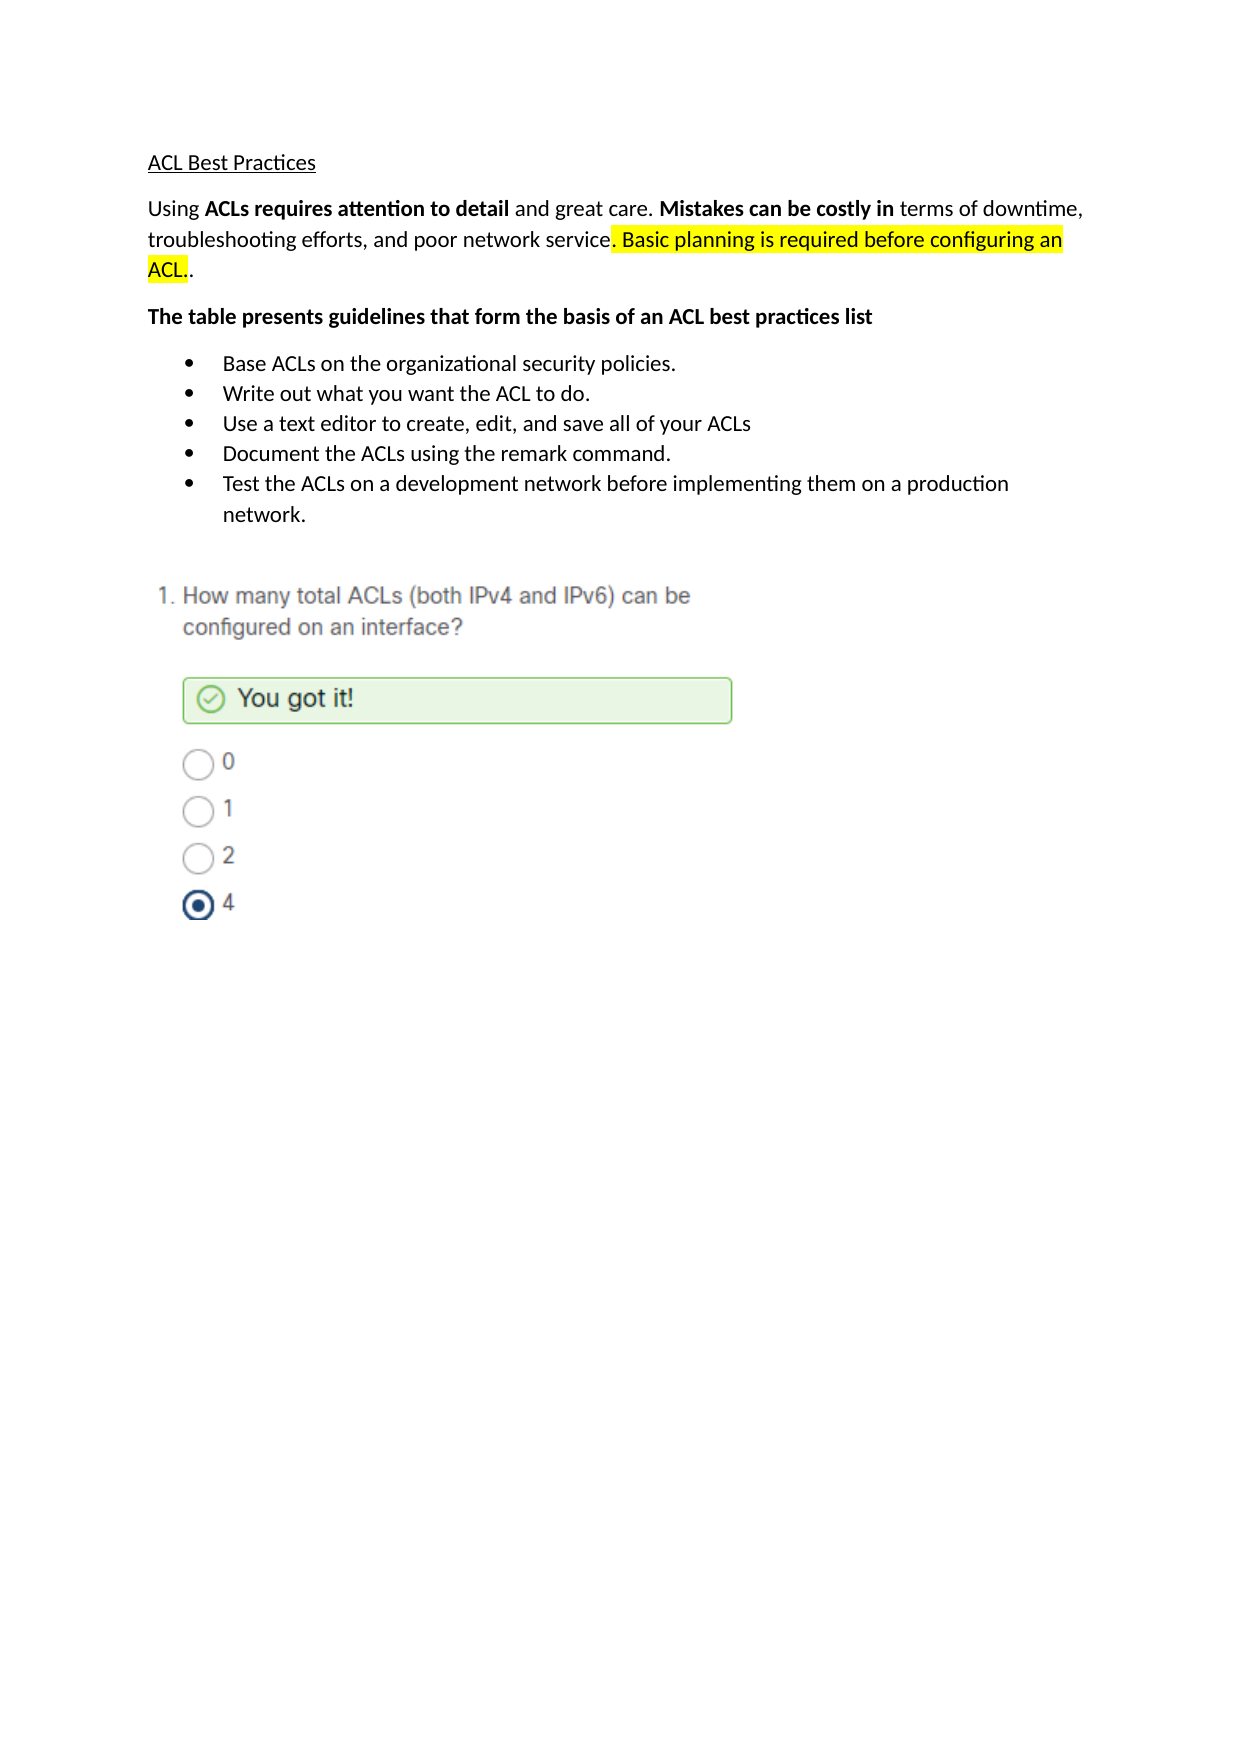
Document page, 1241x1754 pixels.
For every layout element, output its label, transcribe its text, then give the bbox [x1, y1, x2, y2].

picture [147, 546, 850, 920]
text ACL Best Practices [148, 148, 1093, 176]
list Base ACLs on the organizational security policies. [185, 349, 1093, 377]
list Write out what you want the ACL to do. [185, 379, 1093, 407]
text Using ACLs requires attention to detail and great care. Mistakes can be costly in terms of downtime, troubleshooting efforts, and poor network service. Basic planning is required before configuring an ACL.. [148, 194, 1093, 283]
text The table presents guidelines that form the basis of an ACL best practices list [148, 302, 1093, 330]
list Test the ACLs on a development network before implementing them on a production network. [185, 469, 1093, 528]
list Document the ACLs using the remark command. [185, 439, 1093, 467]
list Use a text editor to create, edit, and save all of your ACLs [185, 409, 1093, 437]
